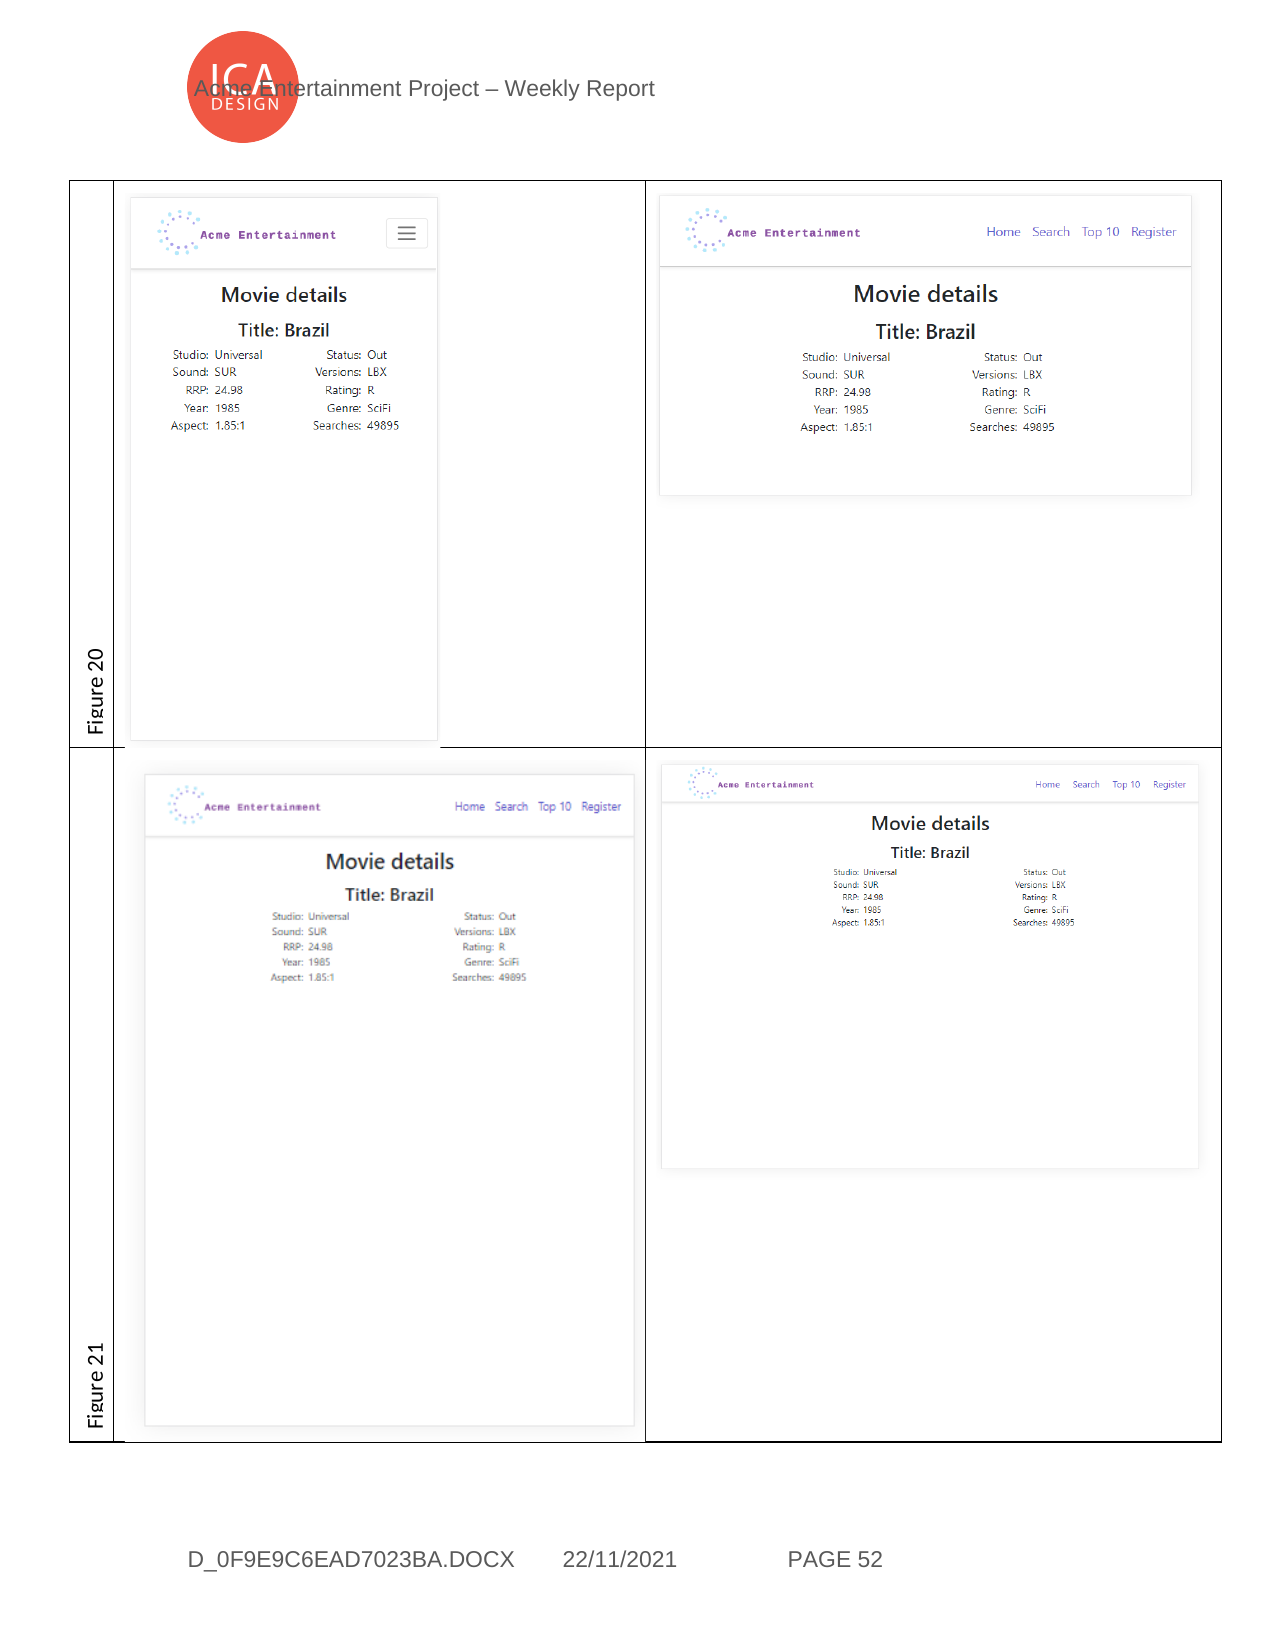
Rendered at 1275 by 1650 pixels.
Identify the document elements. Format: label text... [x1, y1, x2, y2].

picture [656, 193, 1200, 509]
table_cell Figure 20 [70, 181, 113, 747]
table_cell Figure 21 [70, 748, 113, 1441]
picture [124, 193, 441, 748]
picture [124, 760, 646, 1442]
table_cell [114, 748, 645, 1441]
picture [656, 760, 1210, 1180]
picture [187, 31, 299, 143]
table_cell [114, 181, 645, 747]
table_cell [646, 181, 1221, 747]
table_cell [646, 748, 1221, 1441]
